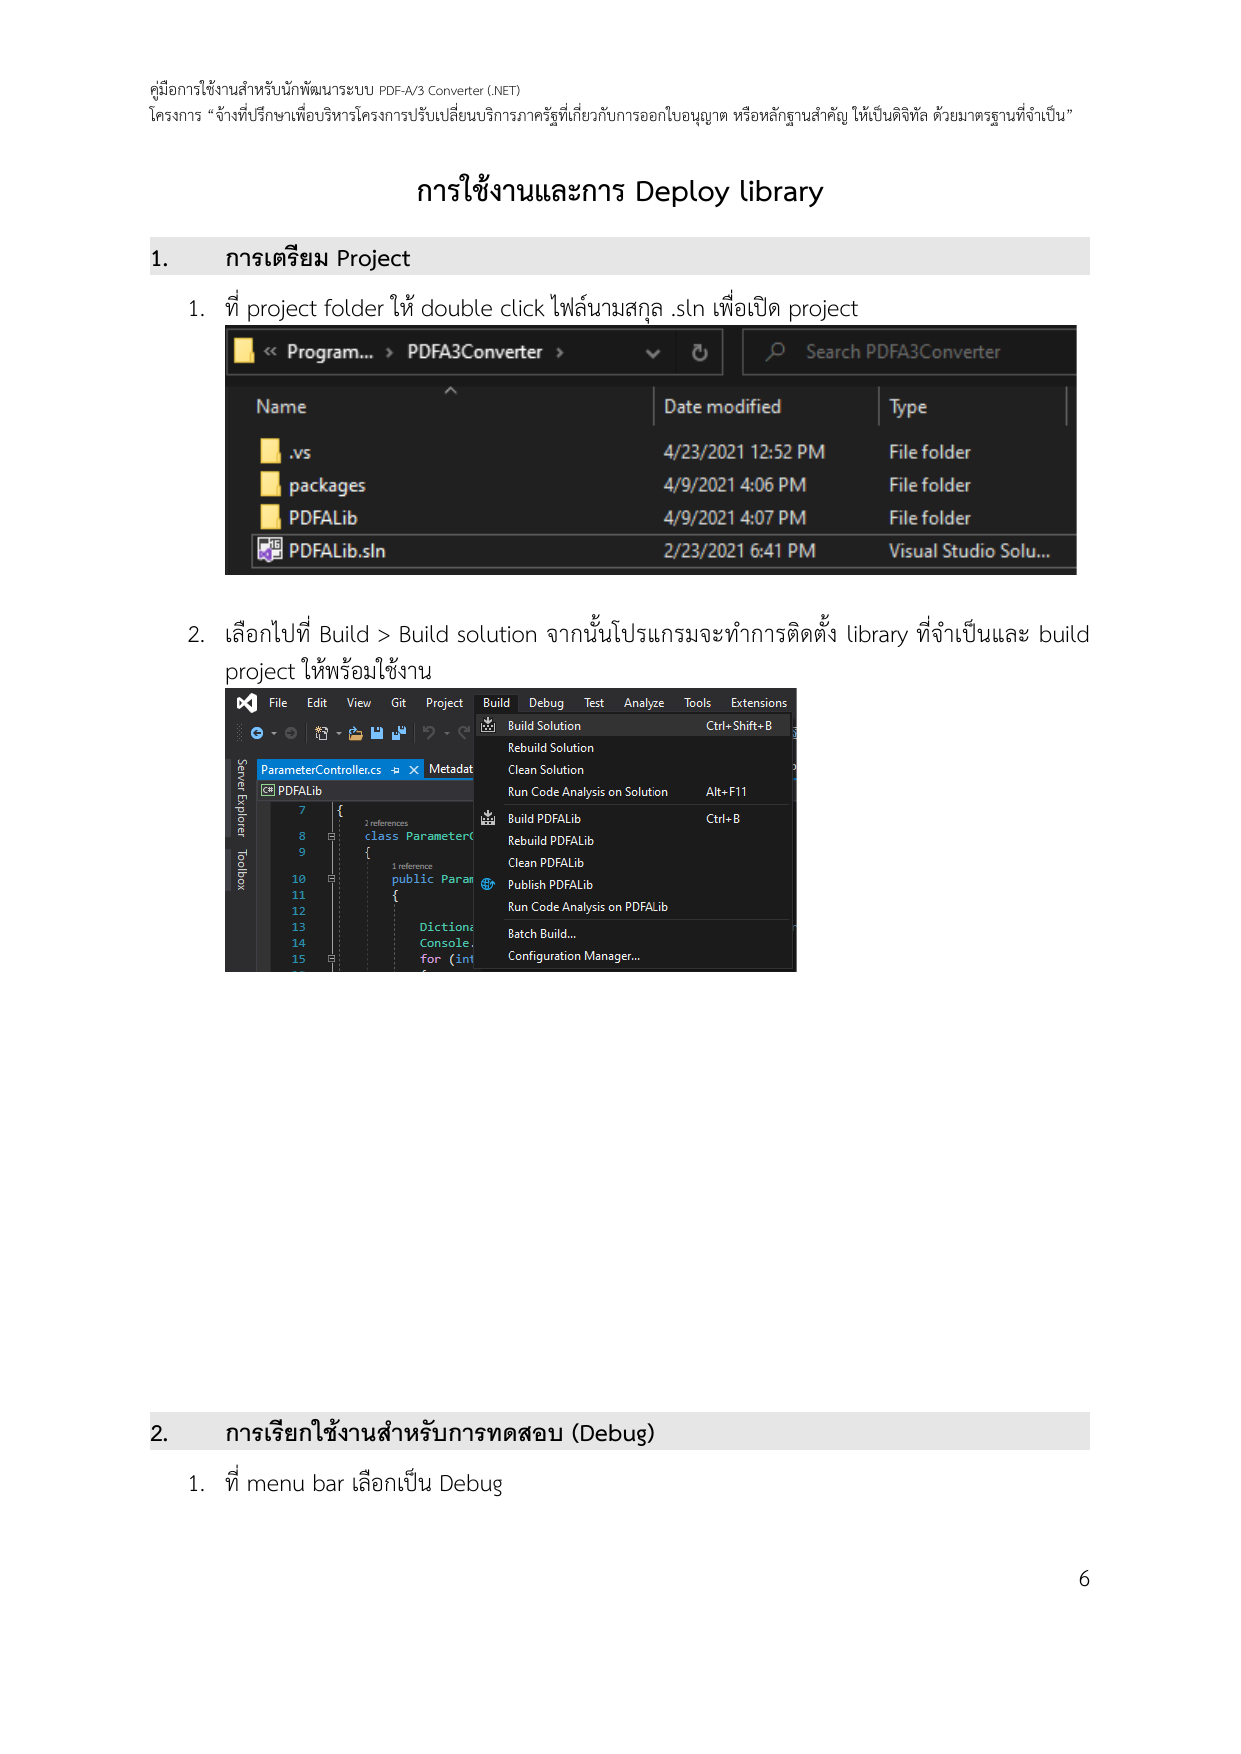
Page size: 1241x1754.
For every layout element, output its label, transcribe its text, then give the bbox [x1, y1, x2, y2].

subtitle การเตรียม Project [150, 237, 1090, 275]
list เลือกไปที่ Build > Build solution จากนั้นโปรแกรมจะทำการติดตั้ง library ที่จำเป็นและ build project ให้พร้อมใช้งาน [187, 613, 1090, 688]
picture [225, 688, 797, 972]
subtitle การใช้งานและการ Deploy library [150, 164, 1090, 212]
list ที่ menu bar เลือกเป็น Debug [187, 1462, 1090, 1500]
list ที่ project folder ให้ double click ไฟล์นามสกุล .sln เพื่อเปิด project [187, 287, 1090, 325]
subtitle การเรียกใช้งานสำหรับการทดสอบ (Debug) [150, 1412, 1090, 1450]
picture [225, 325, 1077, 575]
